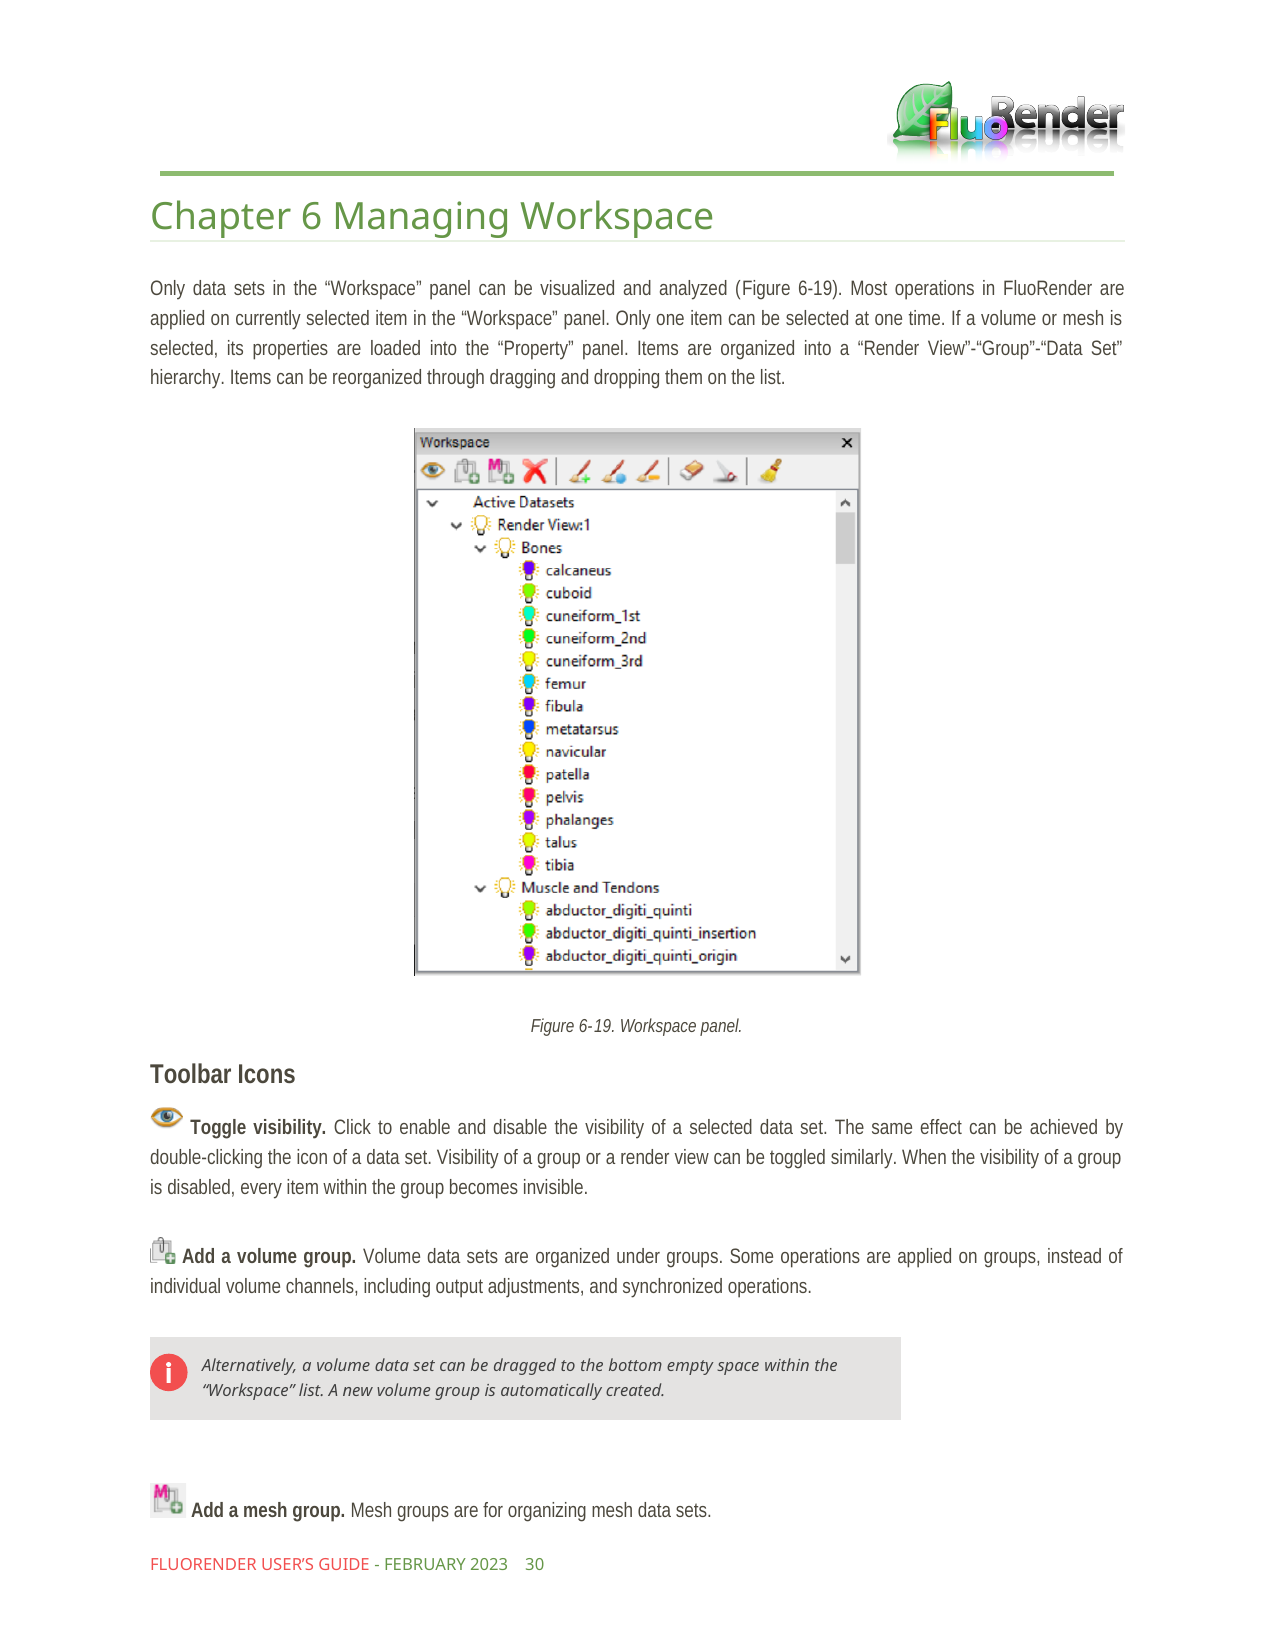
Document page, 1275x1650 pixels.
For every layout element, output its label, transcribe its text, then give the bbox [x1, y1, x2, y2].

text Add a mesh group. Mesh groups are for organizing mesh data sets. [150, 1483, 1125, 1522]
picture [150, 1483, 187, 1518]
subtitle Toolbar Icons [150, 1058, 1125, 1089]
picture [150, 1101, 183, 1135]
table_header Alternatively, a volume data set can be dragged to the bottom empty space within the “Workspace” list. A new volume group is automatically created. [202, 1337, 901, 1420]
picture [887, 75, 1125, 165]
picture [414, 428, 862, 976]
table_header [150, 1337, 202, 1420]
text Add a volume group. Volume data sets are organized under groups. Some operations are applied on groups, instead of individual volume channels, including output adjustments, and synchronized operations. [150, 1238, 1125, 1298]
text Toggle visibility. Click to enable and disable the visibility of a selected data set. The same effect can be achieved by double-clicking the icon of a data set. Visibility of a group or a render view can be toggled similarly. When the visibility of a group is disabled, every item within the group becomes invisible. [150, 1101, 1125, 1198]
picture [150, 1237, 176, 1264]
subtitle Managing Workspace [150, 189, 1125, 240]
